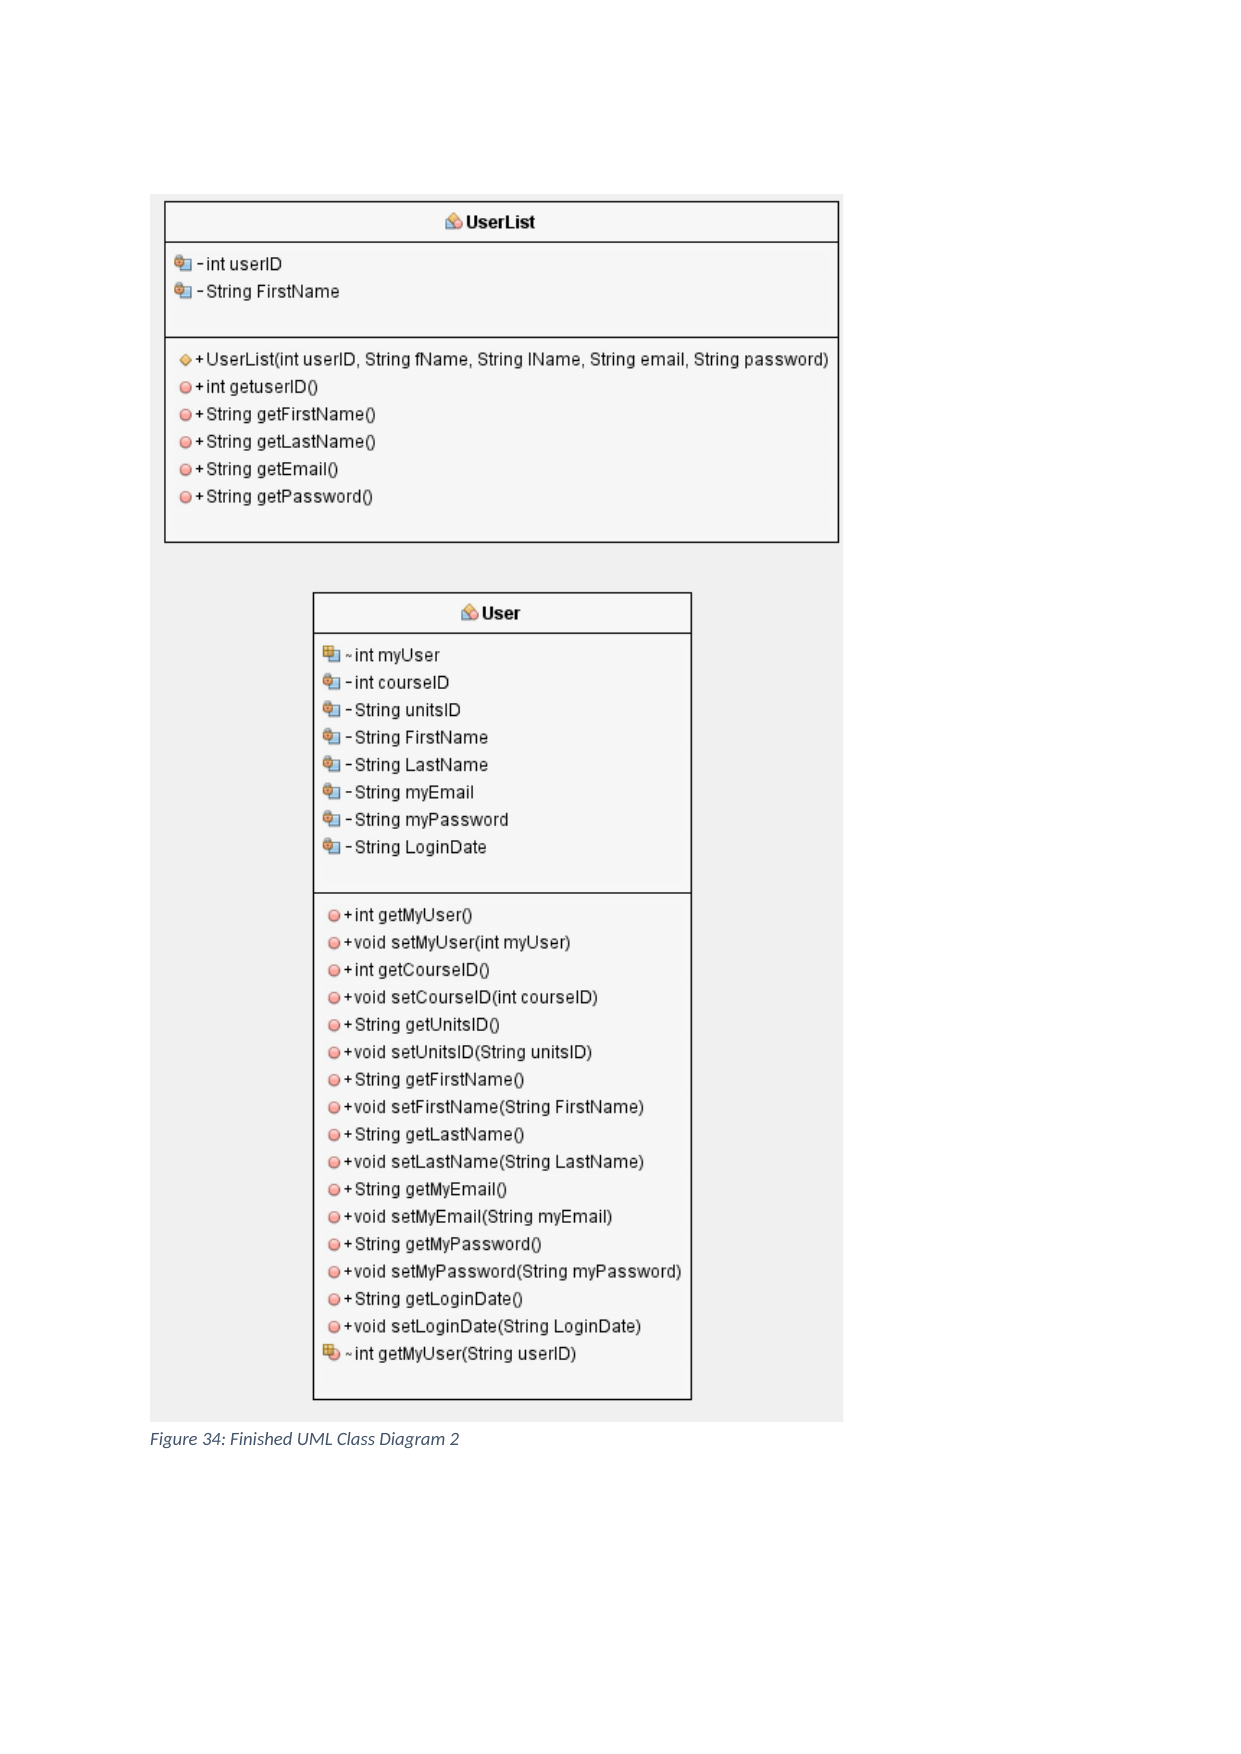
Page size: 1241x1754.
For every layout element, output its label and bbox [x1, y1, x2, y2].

picture [150, 194, 844, 1423]
